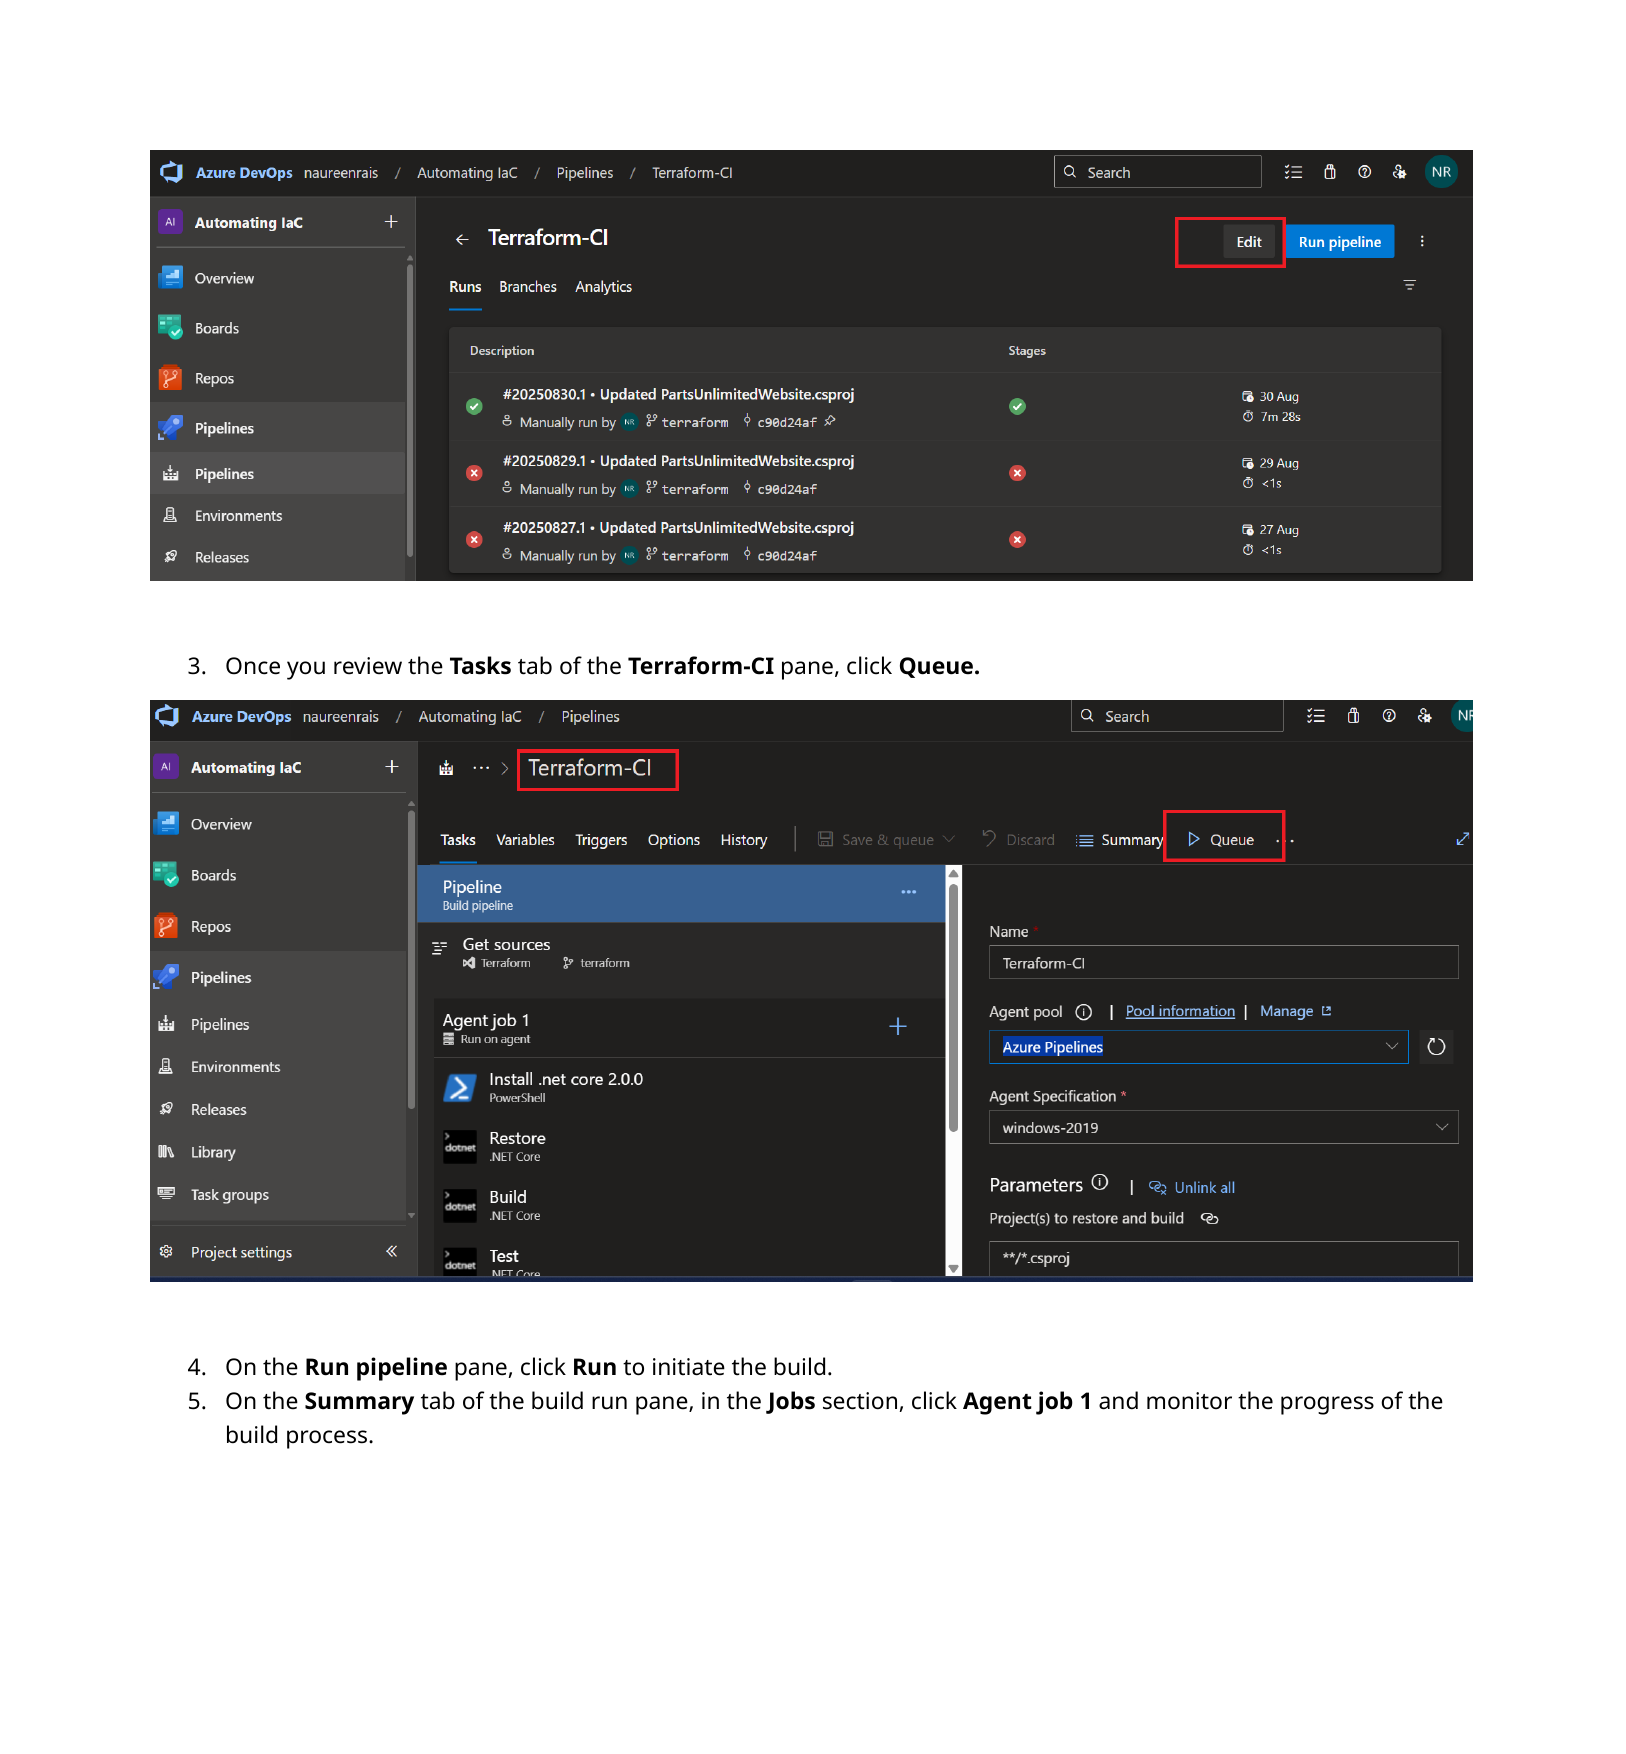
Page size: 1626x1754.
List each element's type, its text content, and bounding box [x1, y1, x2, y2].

list On the Summary tab of the build run pane, in the Jobs section, click Agent job 1 and monitor the progress of the build process. [187, 1385, 1475, 1450]
list Once you review the Tasks tab of the Terraform-CI pane, click Queue. [187, 650, 1475, 681]
picture [150, 700, 1473, 1282]
picture [150, 150, 1473, 581]
list On the Run pipeline pane, click Run to initiate the build. [187, 1351, 1475, 1382]
